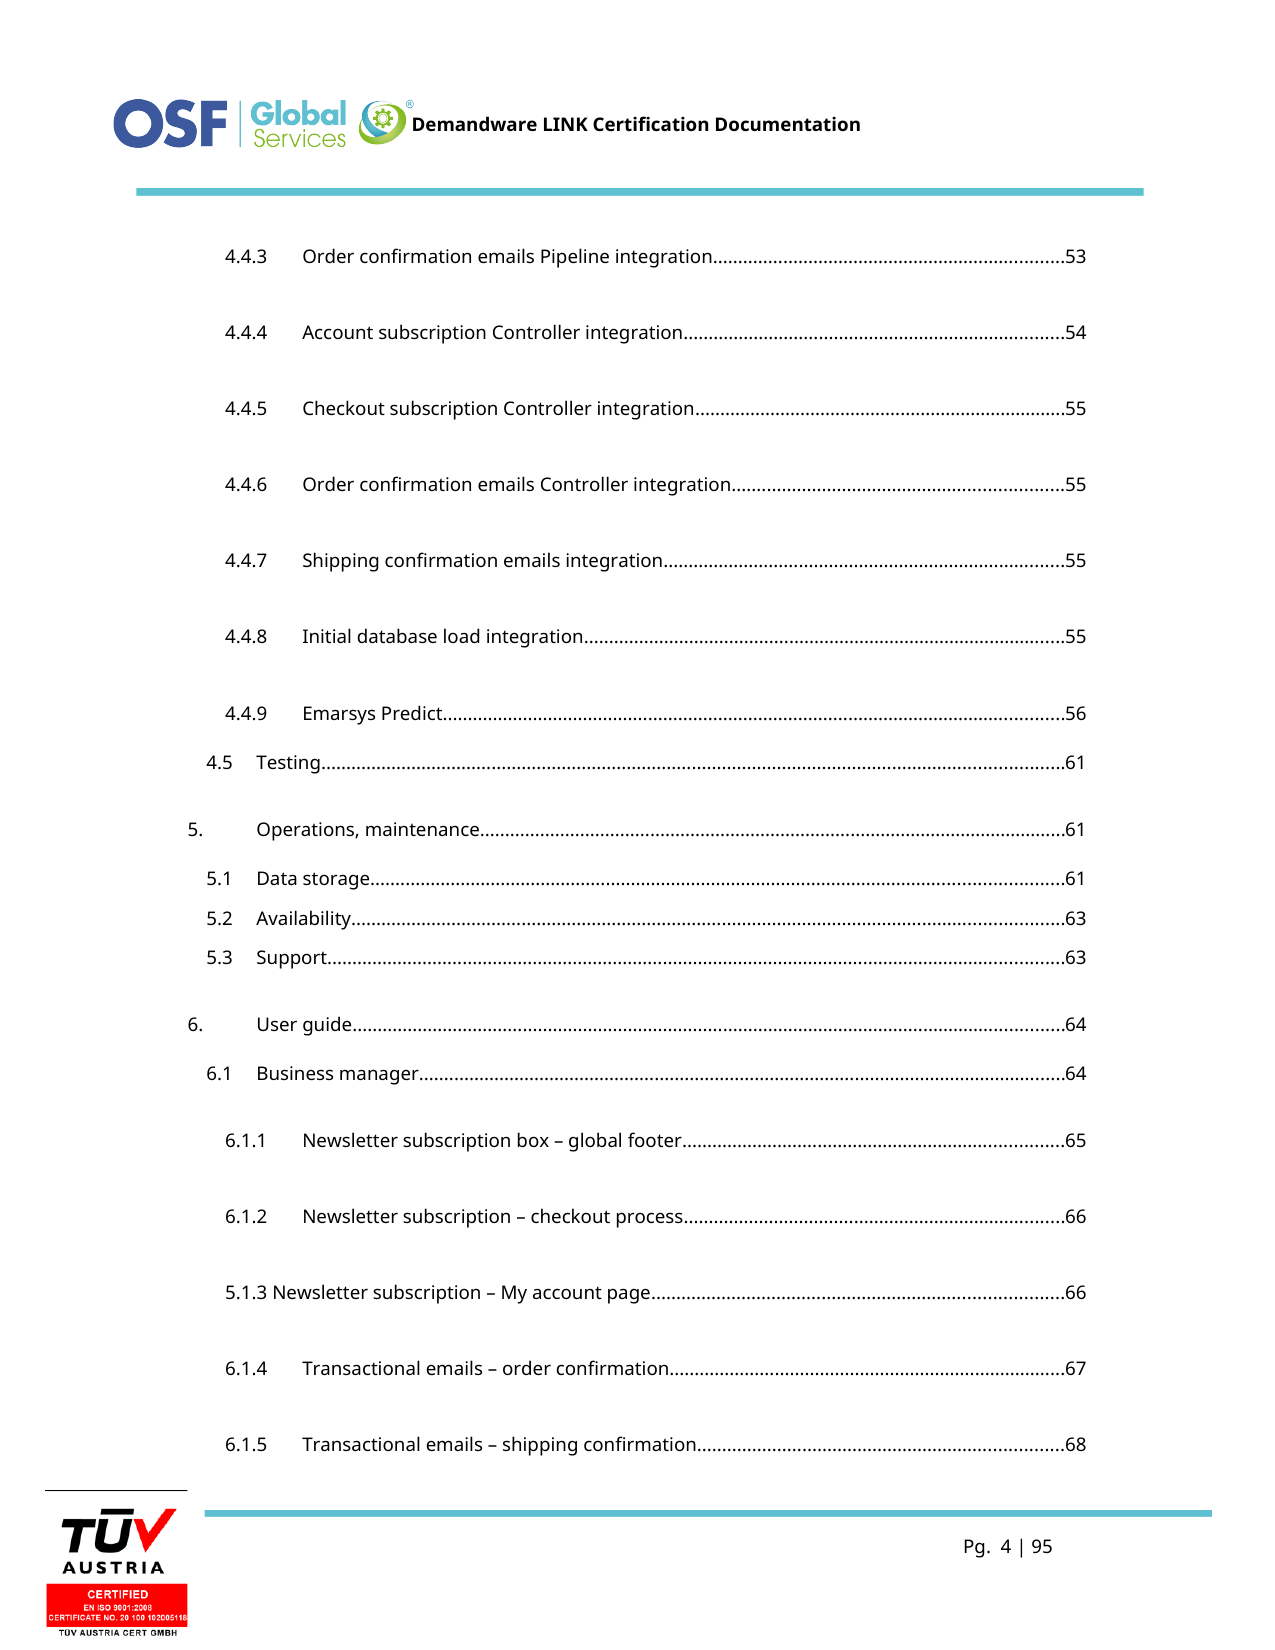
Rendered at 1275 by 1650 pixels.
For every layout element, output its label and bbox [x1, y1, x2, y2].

picture [136, 188, 1144, 196]
picture [204, 1510, 1212, 1517]
picture [43, 1490, 187, 1634]
picture [113, 99, 414, 148]
